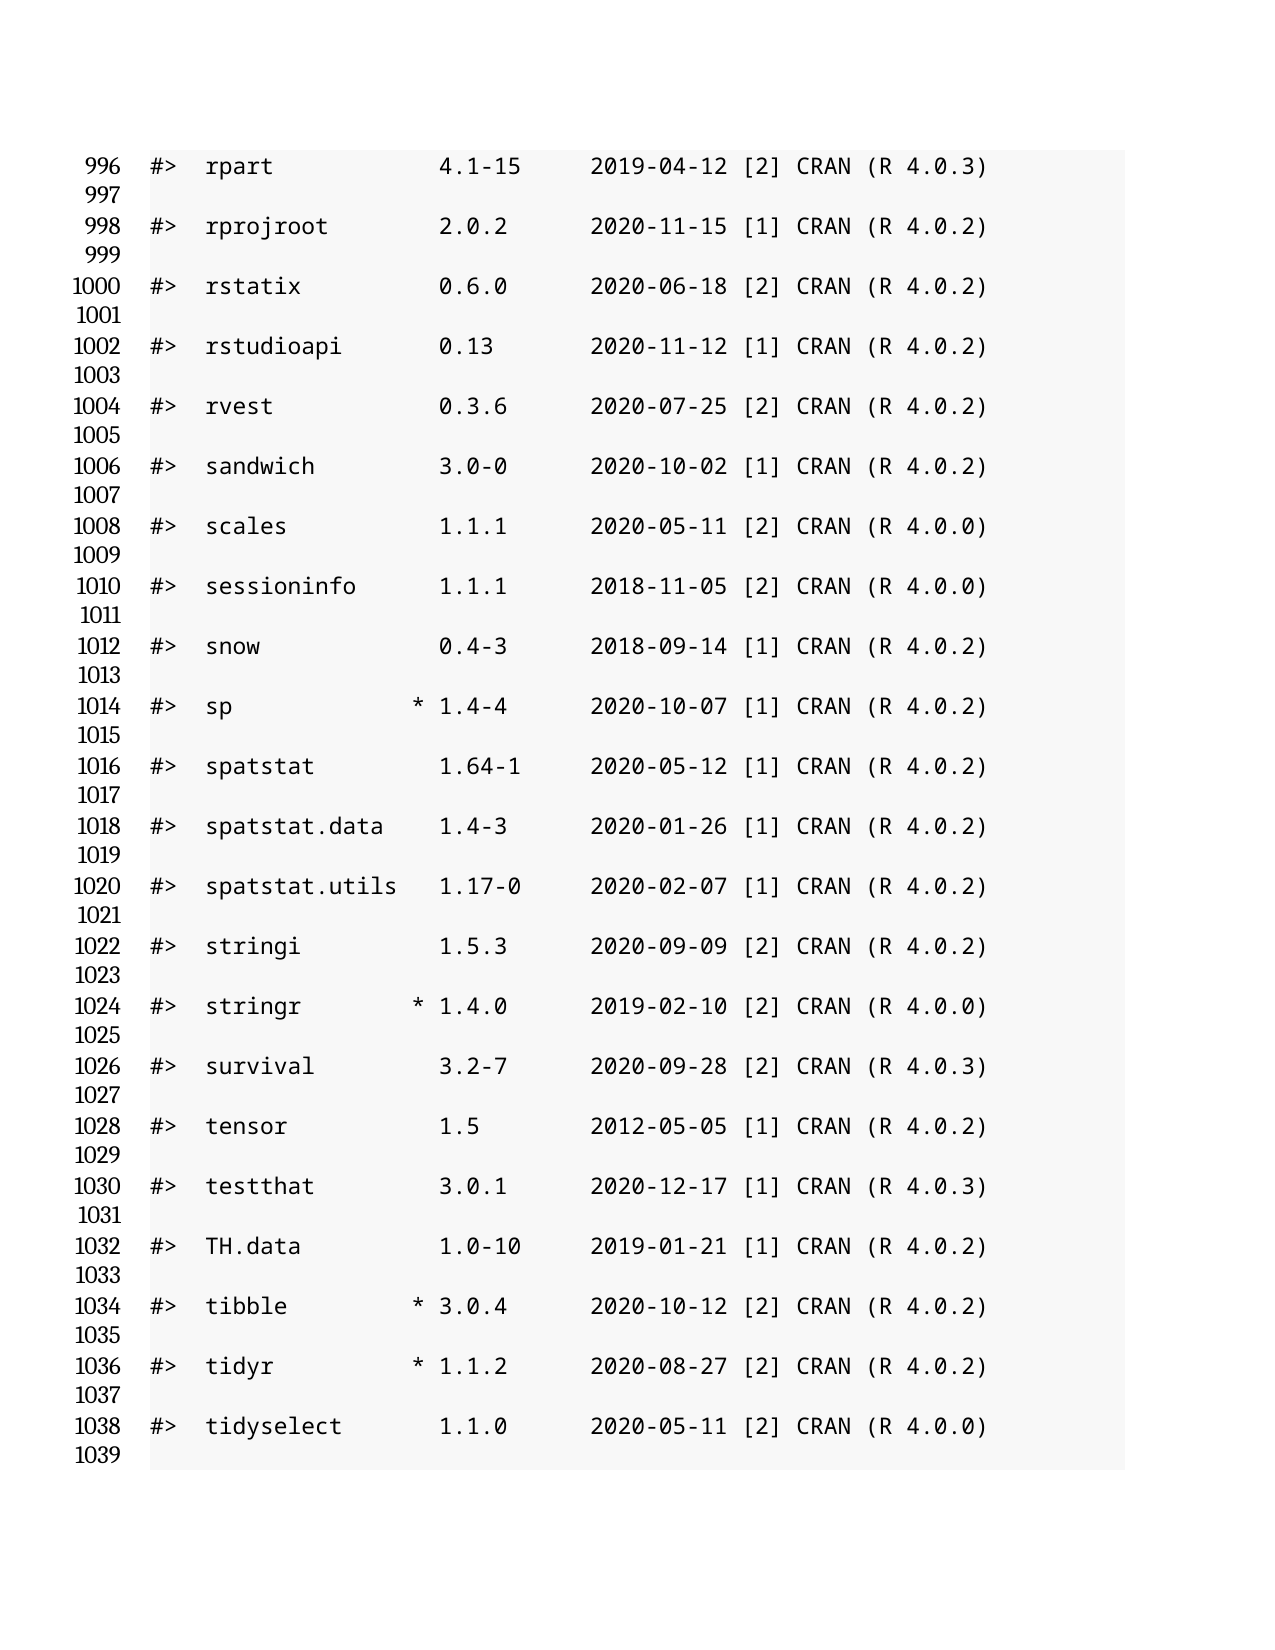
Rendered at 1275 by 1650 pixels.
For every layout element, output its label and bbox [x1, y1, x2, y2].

text [150, 150, 1125, 1470]
